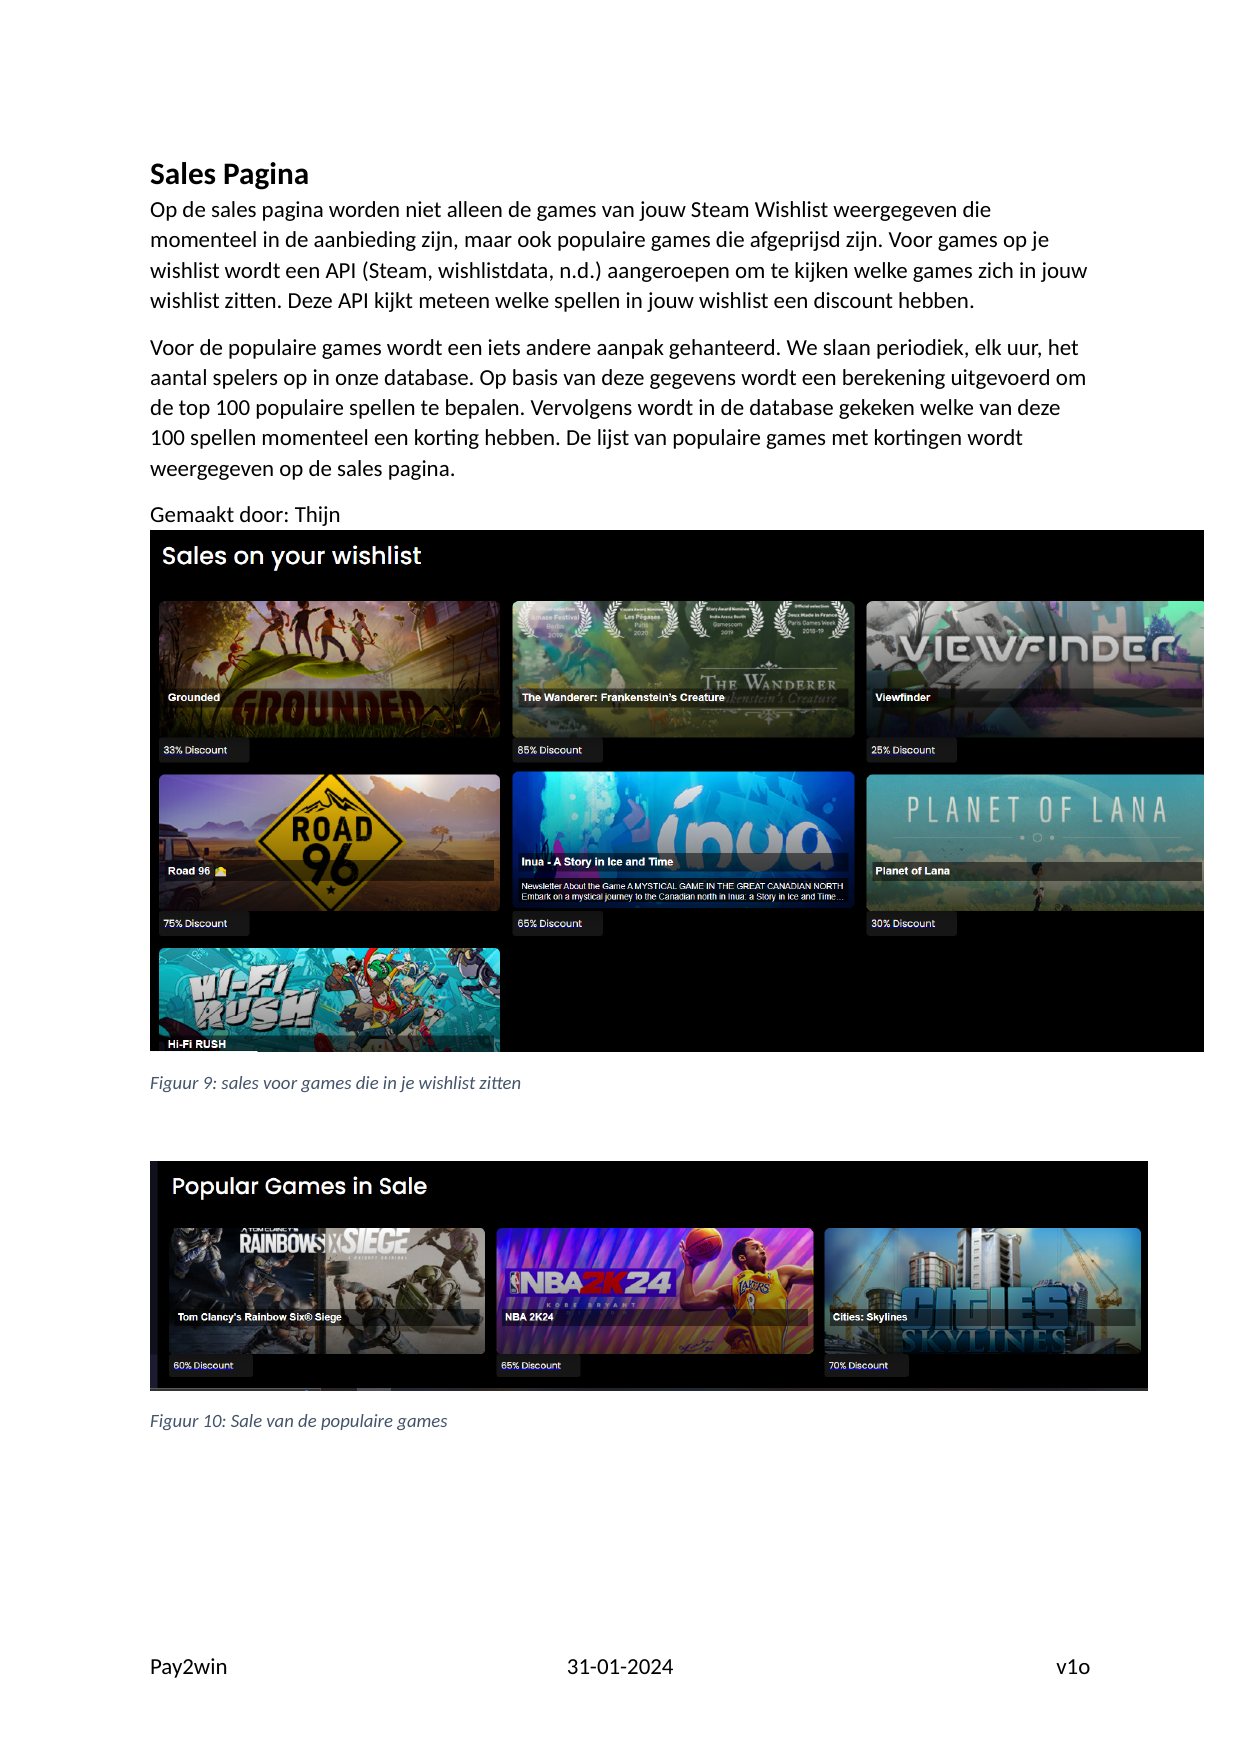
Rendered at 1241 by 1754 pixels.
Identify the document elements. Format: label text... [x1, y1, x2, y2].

text Gemaakt door: Thijn [150, 501, 1090, 530]
picture [150, 1161, 1148, 1391]
text Op de sales pagina worden niet alleen de games van jouw Steam Wishlist weergegeven die momenteel in de aanbieding zijn, maar ook populaire games die afgeprijsd zijn. Voor games op je wishlist wordt een API aangeroepen om te kijken welke games zich in jouw wishlist zitten. Deze API kijkt meteen welke spellen in jouw wishlist een discount hebben. [150, 195, 1090, 314]
subtitle Sales Pagina [150, 154, 1090, 192]
picture [150, 530, 1204, 1052]
text Voor de populaire games wordt een iets andere aanpak gehanteerd. We slaan periodiek, elk uur, het aantal spelers op in onze database. Op basis van deze gegevens wordt een berekening uitgevoerd om de top 100 populaire spellen te bepalen. Vervolgens wordt in de database gekeken welke van deze 100 spellen momenteel een korting hebben. De lijst van populaire games met kortingen wordt weergegeven op de sales pagina. [150, 333, 1090, 482]
